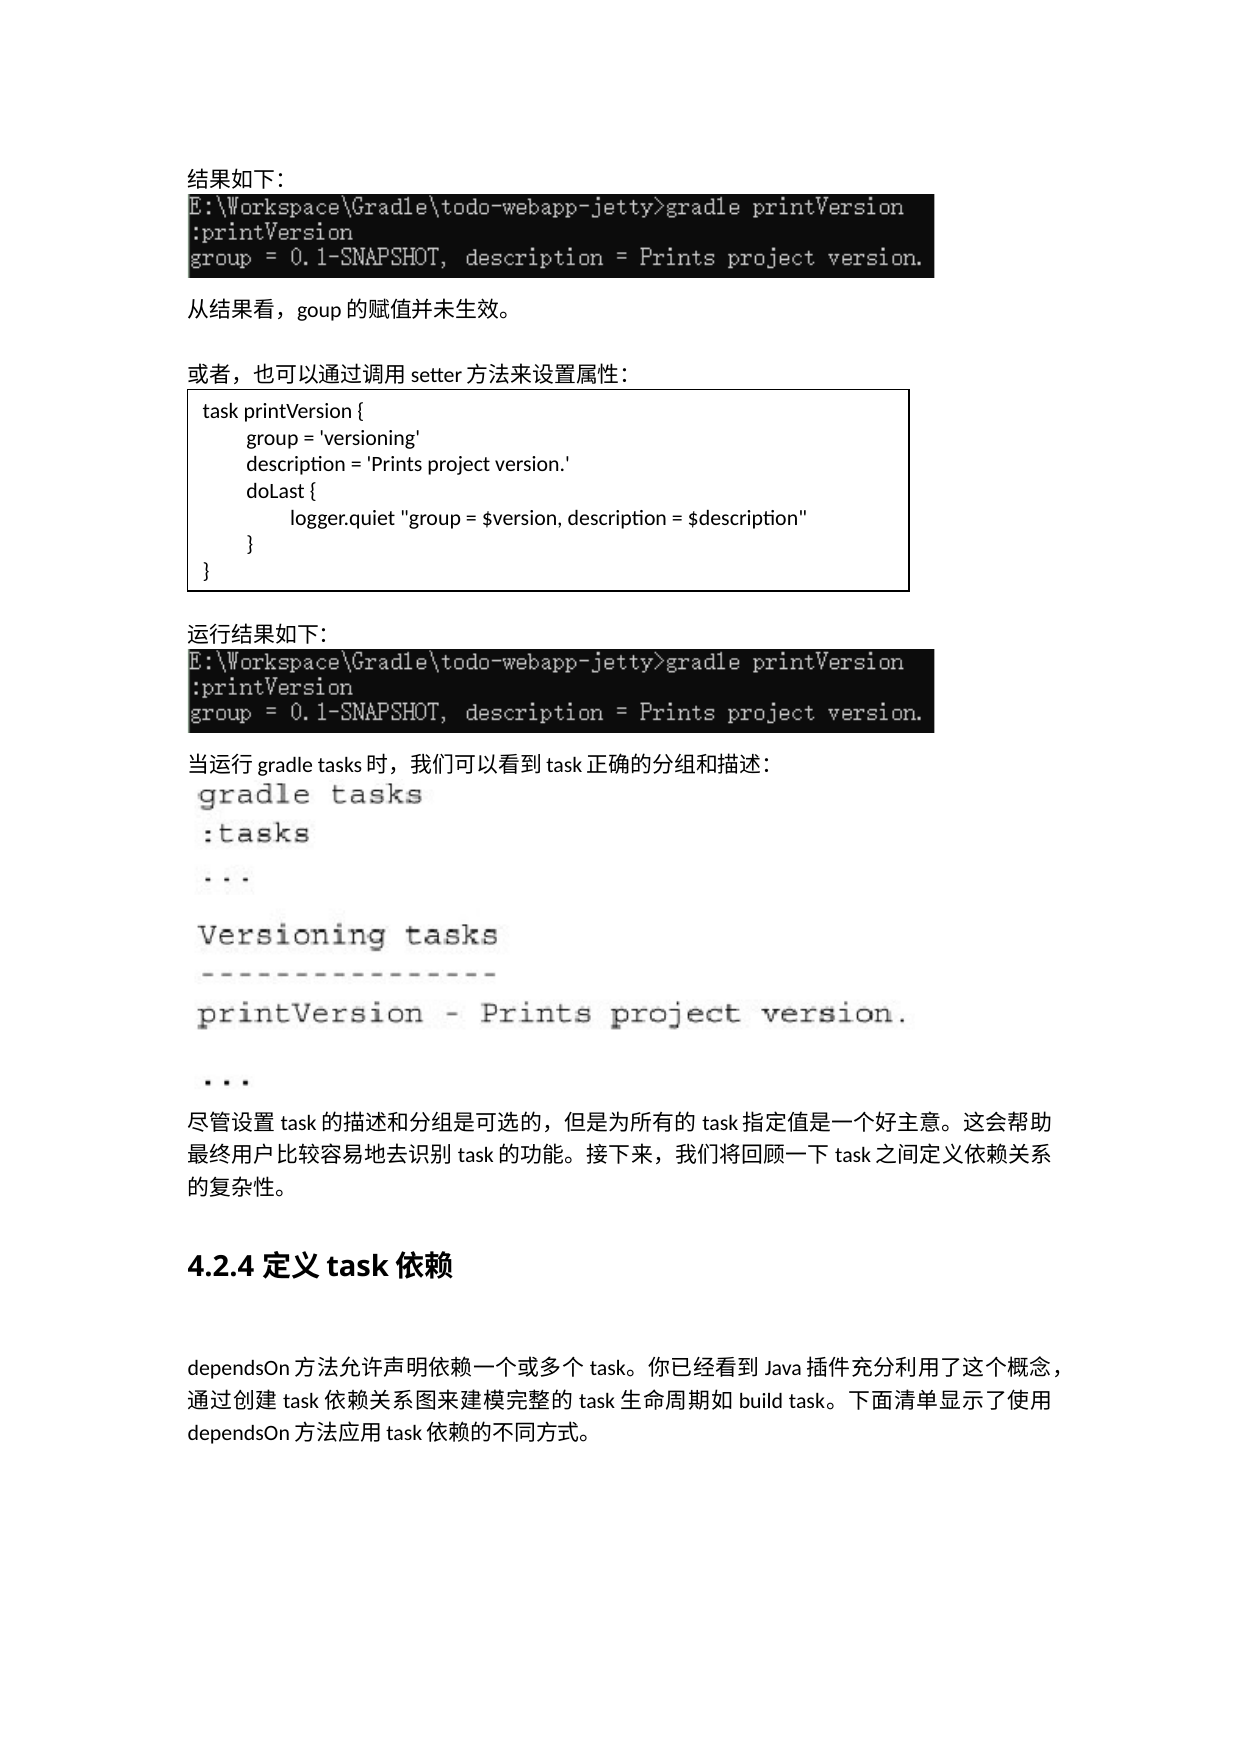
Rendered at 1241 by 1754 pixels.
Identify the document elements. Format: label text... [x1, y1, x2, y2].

text dependsOn方法允许声明依赖一个或多个task。你已经看到Java插件充分利用了这个概念，通过创建task依赖关系图来建模完整的task生命周期如build task。下面清单显示了使用dependsOn方法应用task依赖的不同方式。 [187, 1350, 1053, 1447]
picture [187, 649, 935, 733]
text 尽管设置task的描述和分组是可选的，但是为所有的task指定值是一个好主意。这会帮助最终用户比较容易地去识别task的功能。接下来，我们将回顾一下task之间定义依赖关系的复杂性。 [187, 1104, 1053, 1202]
picture [187, 194, 935, 278]
text 结果如下： [187, 162, 1053, 194]
text 当运行gradle tasks时，我们可以看到task正确的分组和描述： [187, 747, 1053, 779]
text 运行结果如下： [187, 617, 1053, 649]
subtitle 4.2.4 定义task依赖 [187, 1231, 1053, 1296]
text 或者，也可以通过调用setter方法来设置属性： [187, 357, 1053, 389]
picture [187, 779, 951, 1097]
text 从结果看，goup的赋值并未生效。 [187, 292, 1053, 324]
